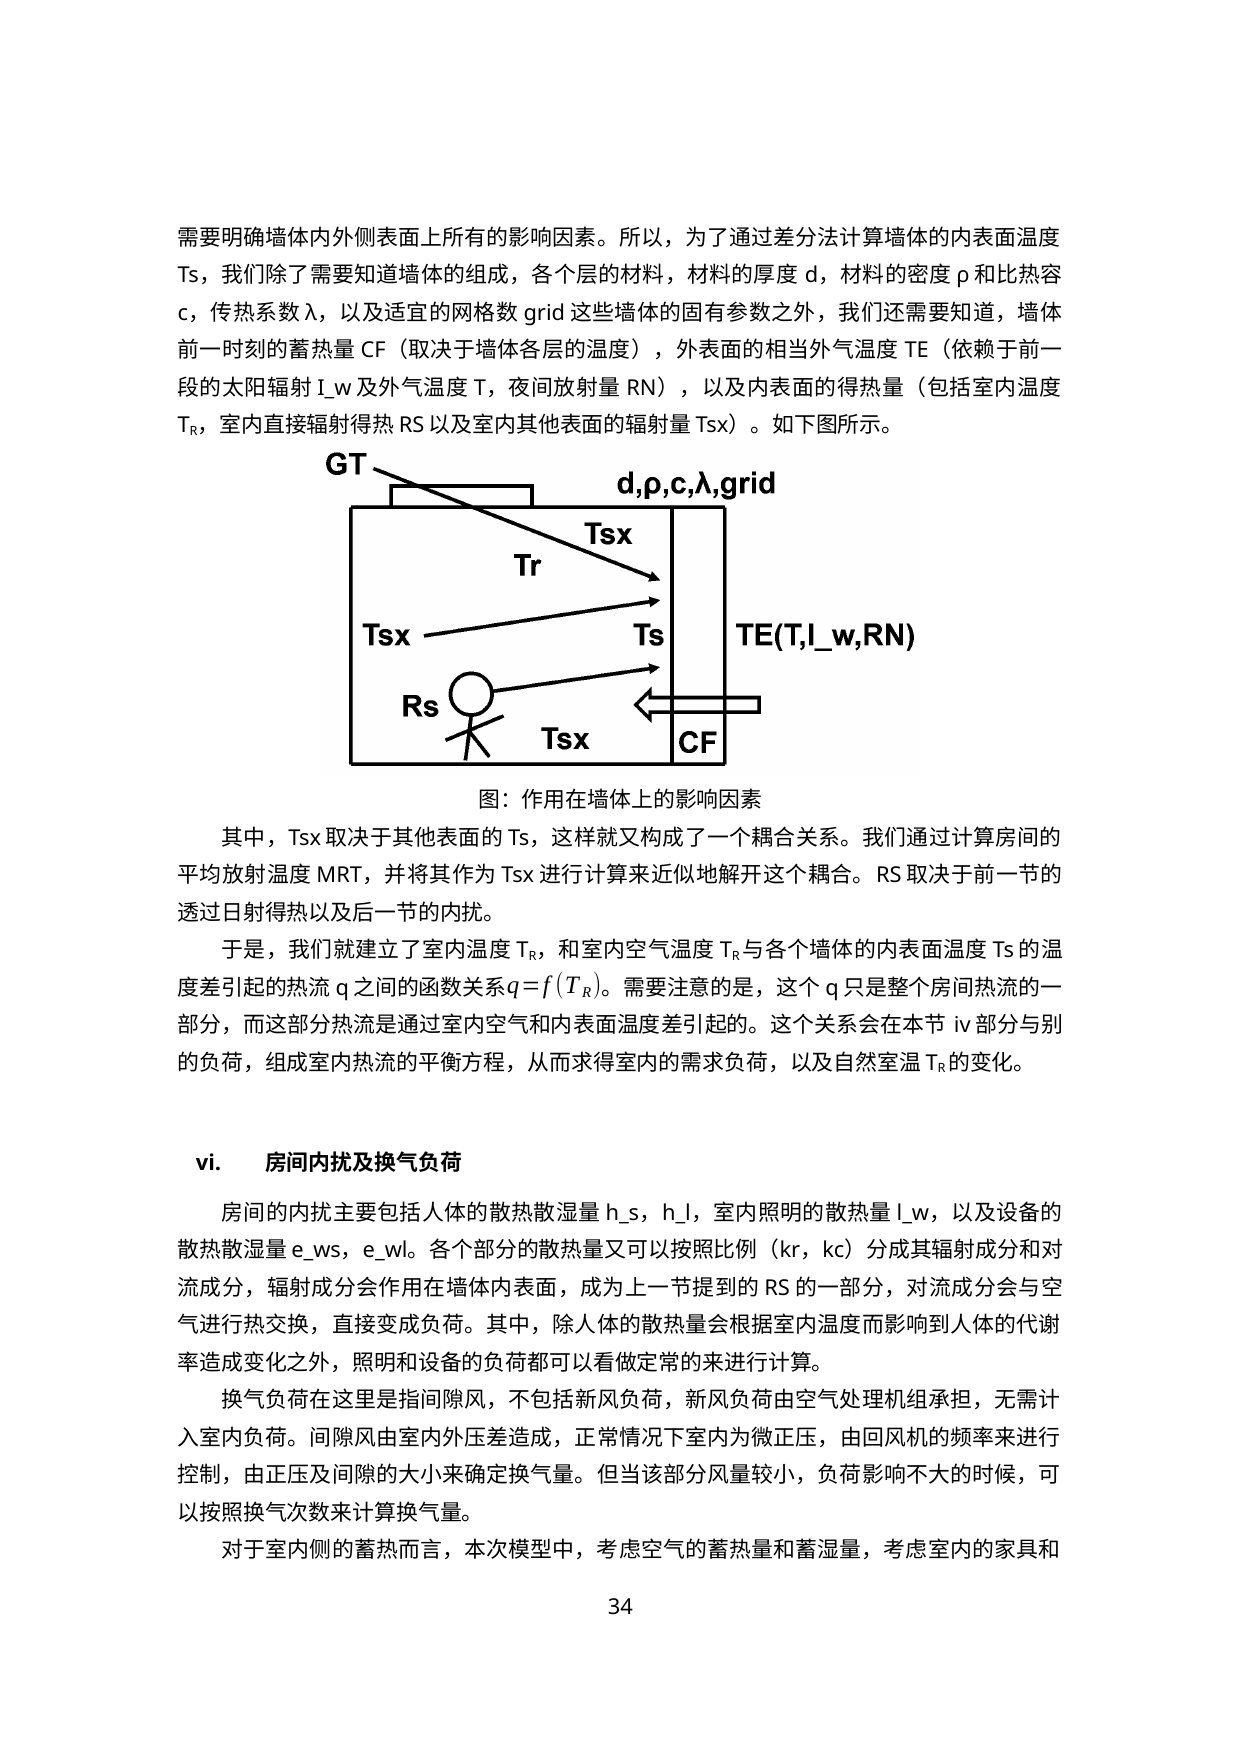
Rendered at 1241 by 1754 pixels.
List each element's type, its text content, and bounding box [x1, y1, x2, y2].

text 图：作用在墙体上的影响因素 [177, 779, 1063, 817]
text 房间的内扰主要包括人体的散热散湿量h_s，h_l，室内照明的散热量l_w，以及设备的散热散湿量e_ws，e_wl。各个部分的散热量又可以按照比例（kr，kc）分成其辐射成分和对流成分，辐射成分会作用在墙体内表面，成为上一节提到的RS的一部分，对流成分会与空气进行热交换，直接变成负荷。其中，除人体的散热量会根据室内温度而影响到人体的代谢率造成变化之外，照明和设备的负荷都可以看做定常的来进行计算。 [177, 1192, 1063, 1379]
text 换气负荷在这里是指间隙风，不包括新风负荷，新风负荷由空气处理机组承担，无需计入室内负荷。间隙风由室内外压差造成，正常情况下室内为微正压，由回风机的频率来进行控制，由正压及间隙的大小来确定换气量。但当该部分风量较小，负荷影响不大的时候，可以按照换气次数来计算换气量。 [177, 1379, 1063, 1529]
subtitle 房间内扰及换气负荷 [221, 1142, 1063, 1179]
text 其中，Tsx取决于其他表面的Ts，这样就又构成了一个耦合关系。我们通过计算房间的平均放射温度MRT，并将其作为Tsx进行计算来近似地解开这个耦合。RS取决于前一节的透过日射得热以及后一节的内扰。 [177, 817, 1063, 929]
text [177, 217, 1063, 442]
text 于是，我们就建立了室内温度TR，和室内空气温度TR与各个墙体的内表面温度Ts的温度差引起的热流q之间的函数关系。需要注意的是，这个q只是整个房间热流的一部分，而这部分热流是通过室内空气和内表面温度差引起的。这个关系会在本节iv部分与别的负荷，组成室内热流的平衡方程，从而求得室内的需求负荷，以及自然室温TR的变化。 [177, 929, 1063, 1079]
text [177, 1529, 1063, 1567]
